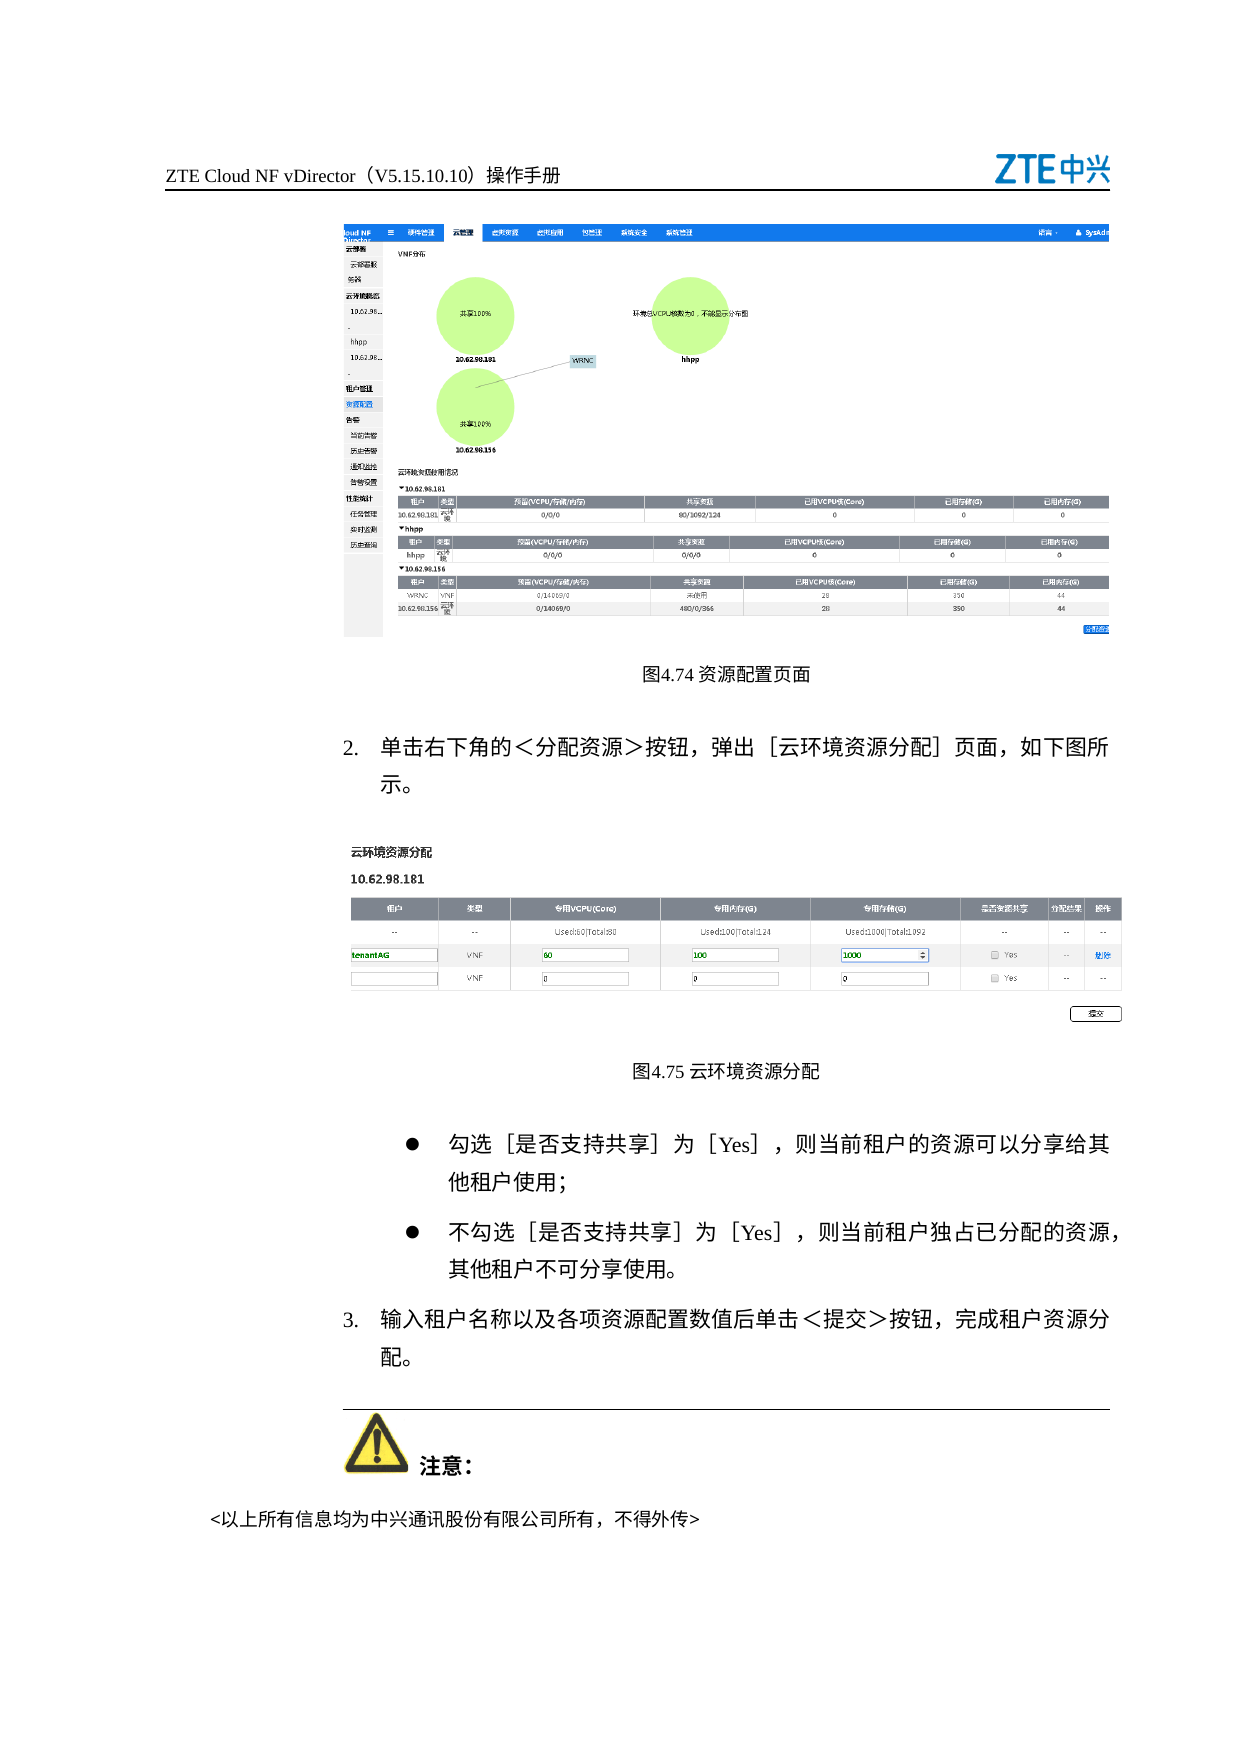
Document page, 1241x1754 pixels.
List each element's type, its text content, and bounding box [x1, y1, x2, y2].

list 输入租户名称以及各项资源配置数值后单击＜提交＞按钮，完成租户资源分配。 [343, 1297, 1110, 1372]
text 注意： [343, 1410, 1110, 1481]
list 单击右下角的＜分配资源＞按钮，弹出［云环境资源分配］页面，如下图所示。 [343, 724, 1110, 799]
picture [343, 224, 1109, 637]
picture [994, 153, 1113, 186]
list 不勾选［是否支持共享］为［Yes］，则当前租户独占已分配的资源，其他租户不可分享使用。 [404, 1209, 1110, 1284]
list 勾选［是否支持共享］为［Yes］，则当前租户的资源可以分享给其他租户使用； [404, 1122, 1110, 1197]
picture [342, 836, 1132, 1035]
